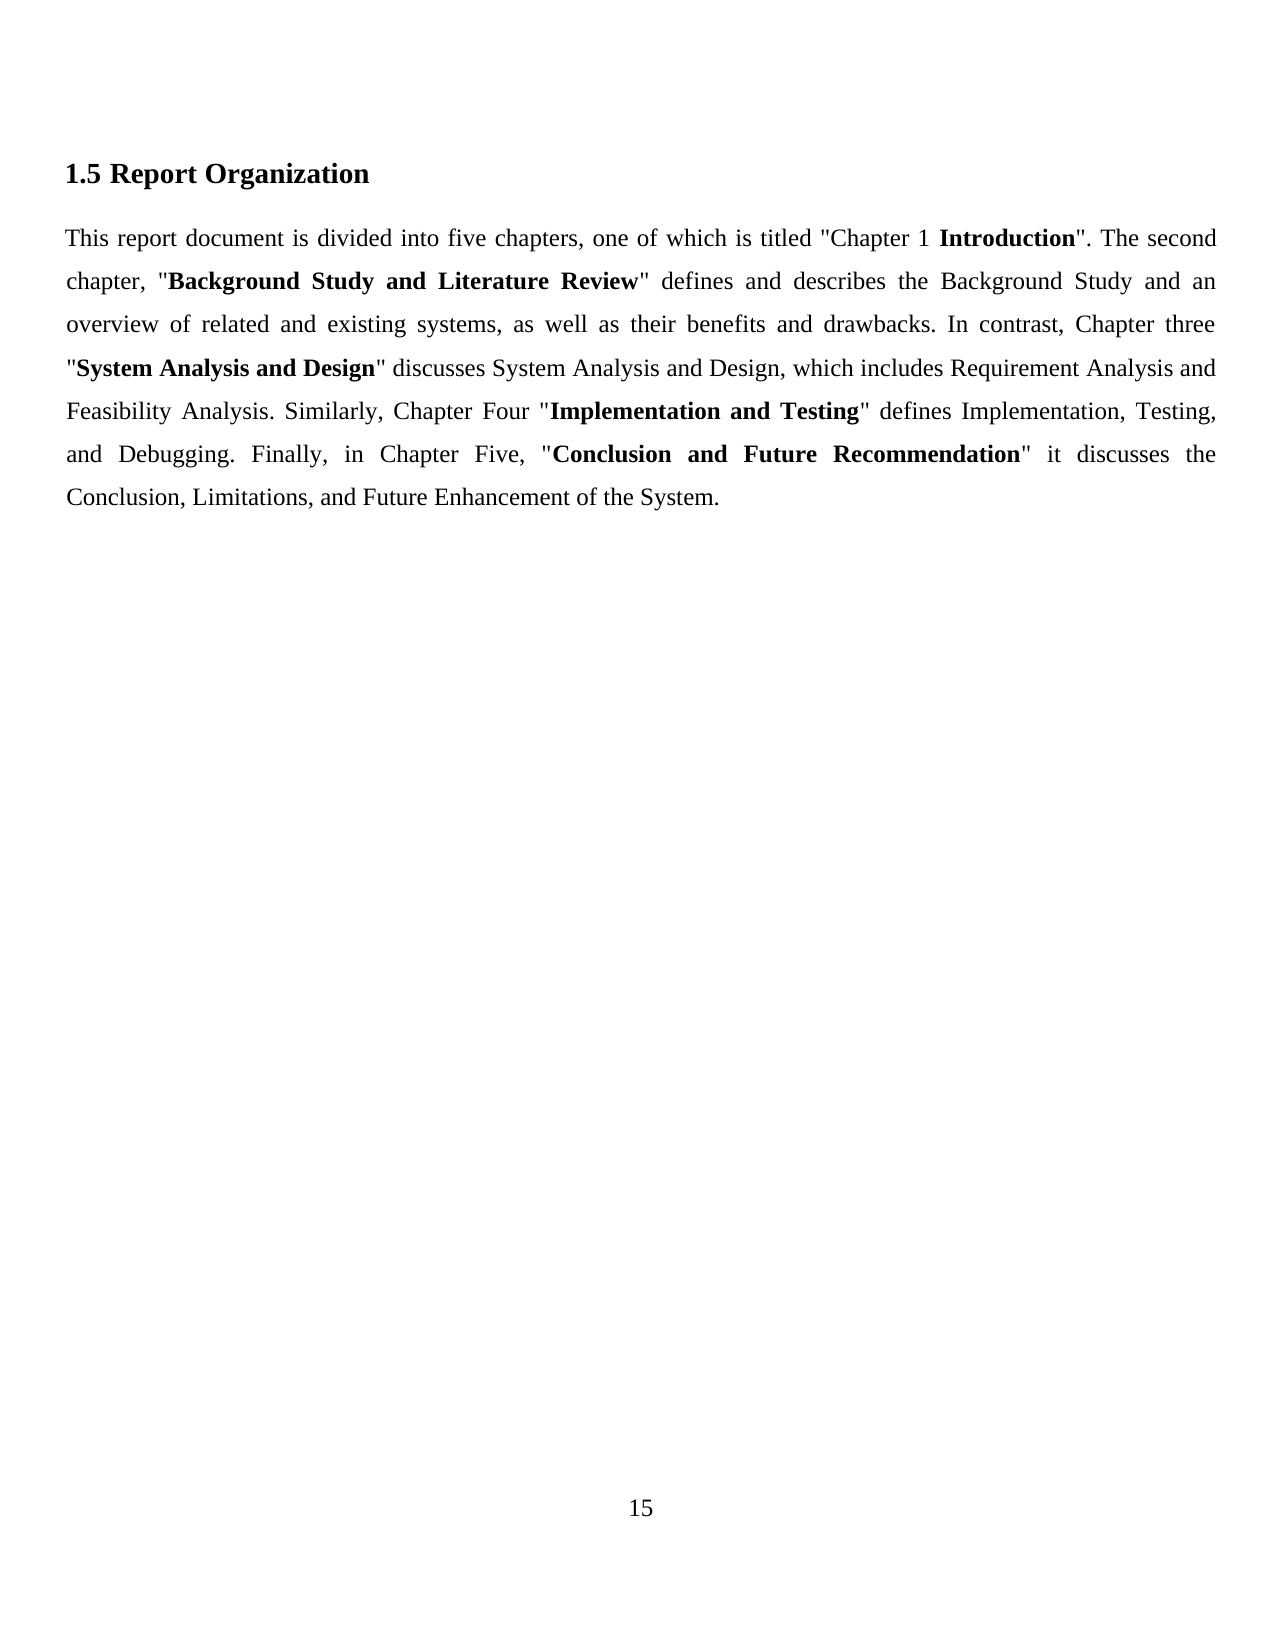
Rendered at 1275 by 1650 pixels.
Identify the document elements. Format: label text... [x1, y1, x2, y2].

list Report Organization [64, 156, 1217, 190]
text This report document is divided into five chapters, one of which is titled "Chapter 1 Introduction". The second chapter, "Background Study and Literature Review" defines and describes the Background Study and an overview of related and existing systems, as well as their benefits and drawbacks. In contrast, Chapter three "System Analysis and Design" discusses System Analysis and Design, which includes Requirement Analysis and Feasibility Analysis. Similarly, Chapter Four "Implementation and Testing" defines Implementation, Testing, and Debugging. Finally, in Chapter Five, "Conclusion and Future Recommendation" it discusses the Conclusion, Limitations, and Future Enhancement of the System. [64, 223, 1217, 511]
